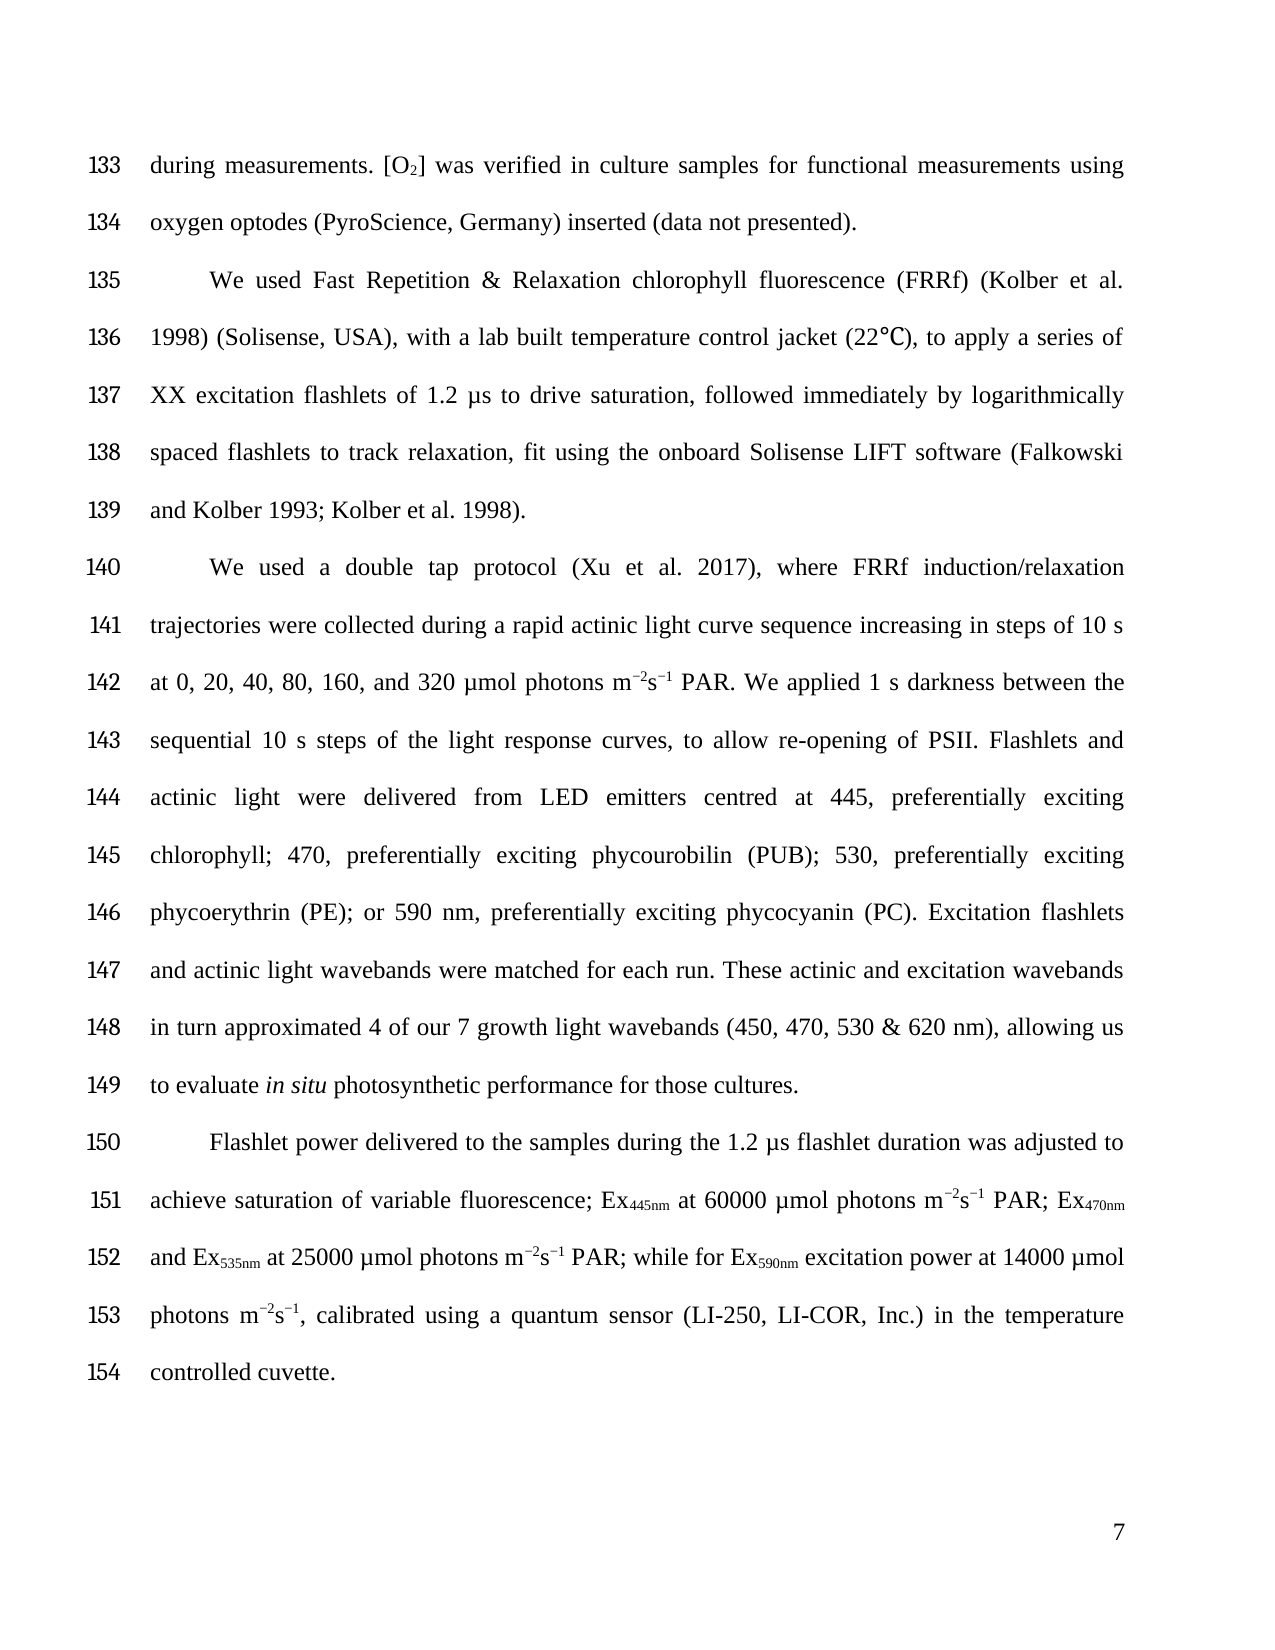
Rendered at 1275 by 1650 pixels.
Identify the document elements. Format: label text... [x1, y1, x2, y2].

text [150, 150, 1125, 236]
text Flashlet power delivered to the samples during the 1.2 µs flashlet duration was adjusted to achieve saturation of variable fluorescence; Ex445nm at 60000 µmol photons m−2s−1 PAR; Ex470nm and Ex535nm at 25000 µmol photons m−2s−1 PAR; while for Ex590nm excitation power at 14000 µmol photons m−2s−1, calibrated using a quantum sensor (LI-250, LI-COR, Inc.) in the temperature controlled cuvette. [150, 1127, 1125, 1386]
text We used a double tap protocol (Xu et al. 2017), where FRRf induction/relaxation trajectories were collected during a rapid actinic light curve sequence increasing in steps of 10 s at 0, 20, 40, 80, 160, and 320 µmol photons m−2s−1 PAR. We applied 1 s darkness between the sequential 10 s steps of the light response curves, to allow re-opening of PSII. Flashlets and actinic light were delivered from LED emitters centred at 445, preferentially exciting chlorophyll; 470, preferentially exciting phycourobilin (PUB); 530, preferentially exciting phycoerythrin (PE); or 590 nm, preferentially exciting phycocyanin (PC). Excitation flashlets and actinic light wavebands were matched for each run. These actinic and excitation wavebands in turn approximated 4 of our 7 growth light wavebands (450, 470, 530 & 620 nm), allowing us to evaluate in situ photosynthetic performance for those cultures. [150, 552, 1125, 1099]
text We used Fast Repetition & Relaxation chlorophyll fluorescence (FRRf) (Kolber et al. 1998) (Solisense, USA), with a lab built temperature control jacket (22℃), to apply a series of XX excitation flashlets of 1.2 µs to drive saturation, followed immediately by logarithmically spaced flashlets to track relaxation, fit using the onboard Solisense LIFT software (Falkowski and Kolber 1993; Kolber et al. 1998). [150, 265, 1125, 524]
